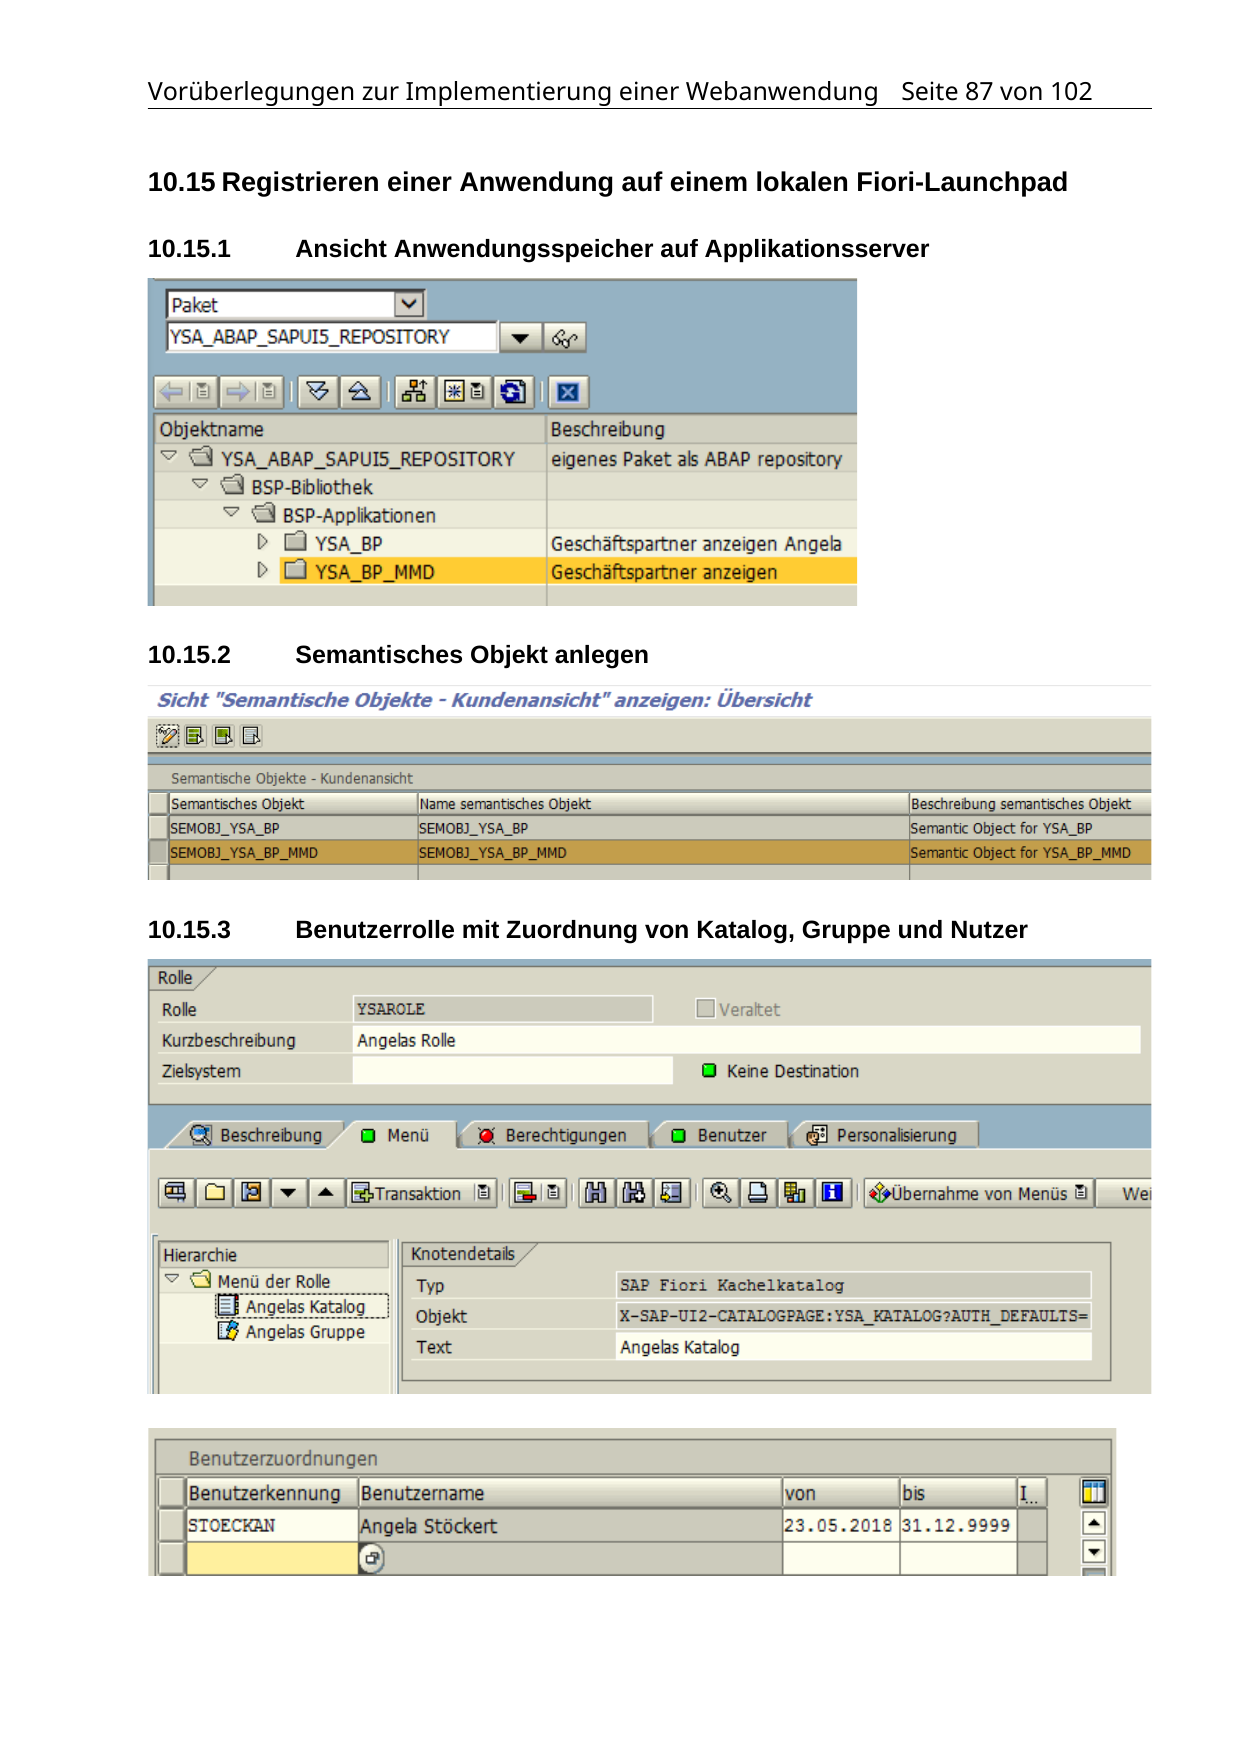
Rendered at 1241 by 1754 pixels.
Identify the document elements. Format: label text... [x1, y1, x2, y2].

subtitle Registrieren einer Anwendung auf einem lokalen Fiori-Launchpad [148, 166, 1152, 197]
picture [147, 278, 858, 606]
subtitle Ansicht Anwendungsspeicher auf Applikationsserver [148, 234, 1152, 262]
picture [147, 1428, 1117, 1576]
picture [147, 959, 1152, 1394]
subtitle Benutzerrolle mit Zuordnung von Katalog, Gruppe und Nutzer [148, 914, 1152, 943]
subtitle Semantisches Objekt anlegen [148, 640, 1152, 669]
picture [147, 685, 1152, 880]
